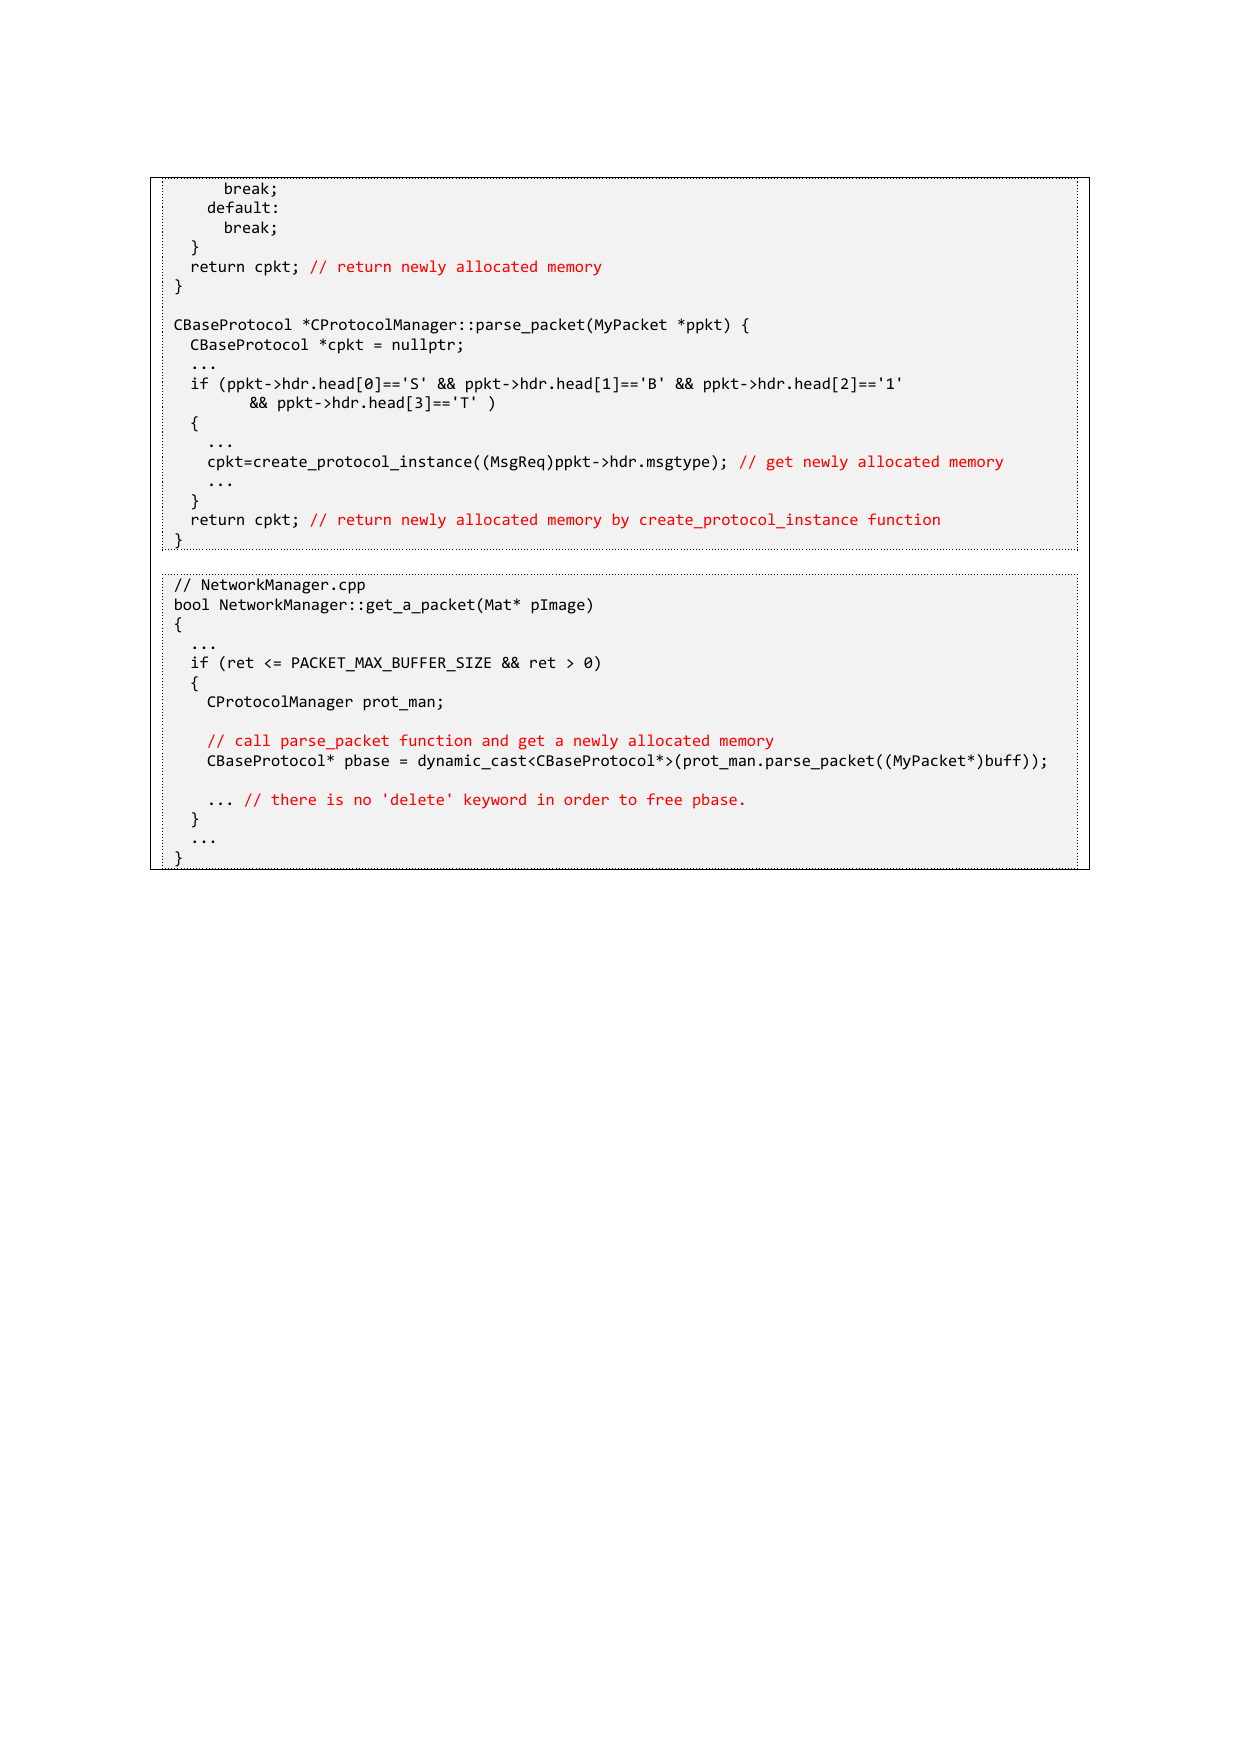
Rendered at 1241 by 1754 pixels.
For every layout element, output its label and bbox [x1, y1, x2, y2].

table_cell [151, 178, 1089, 869]
